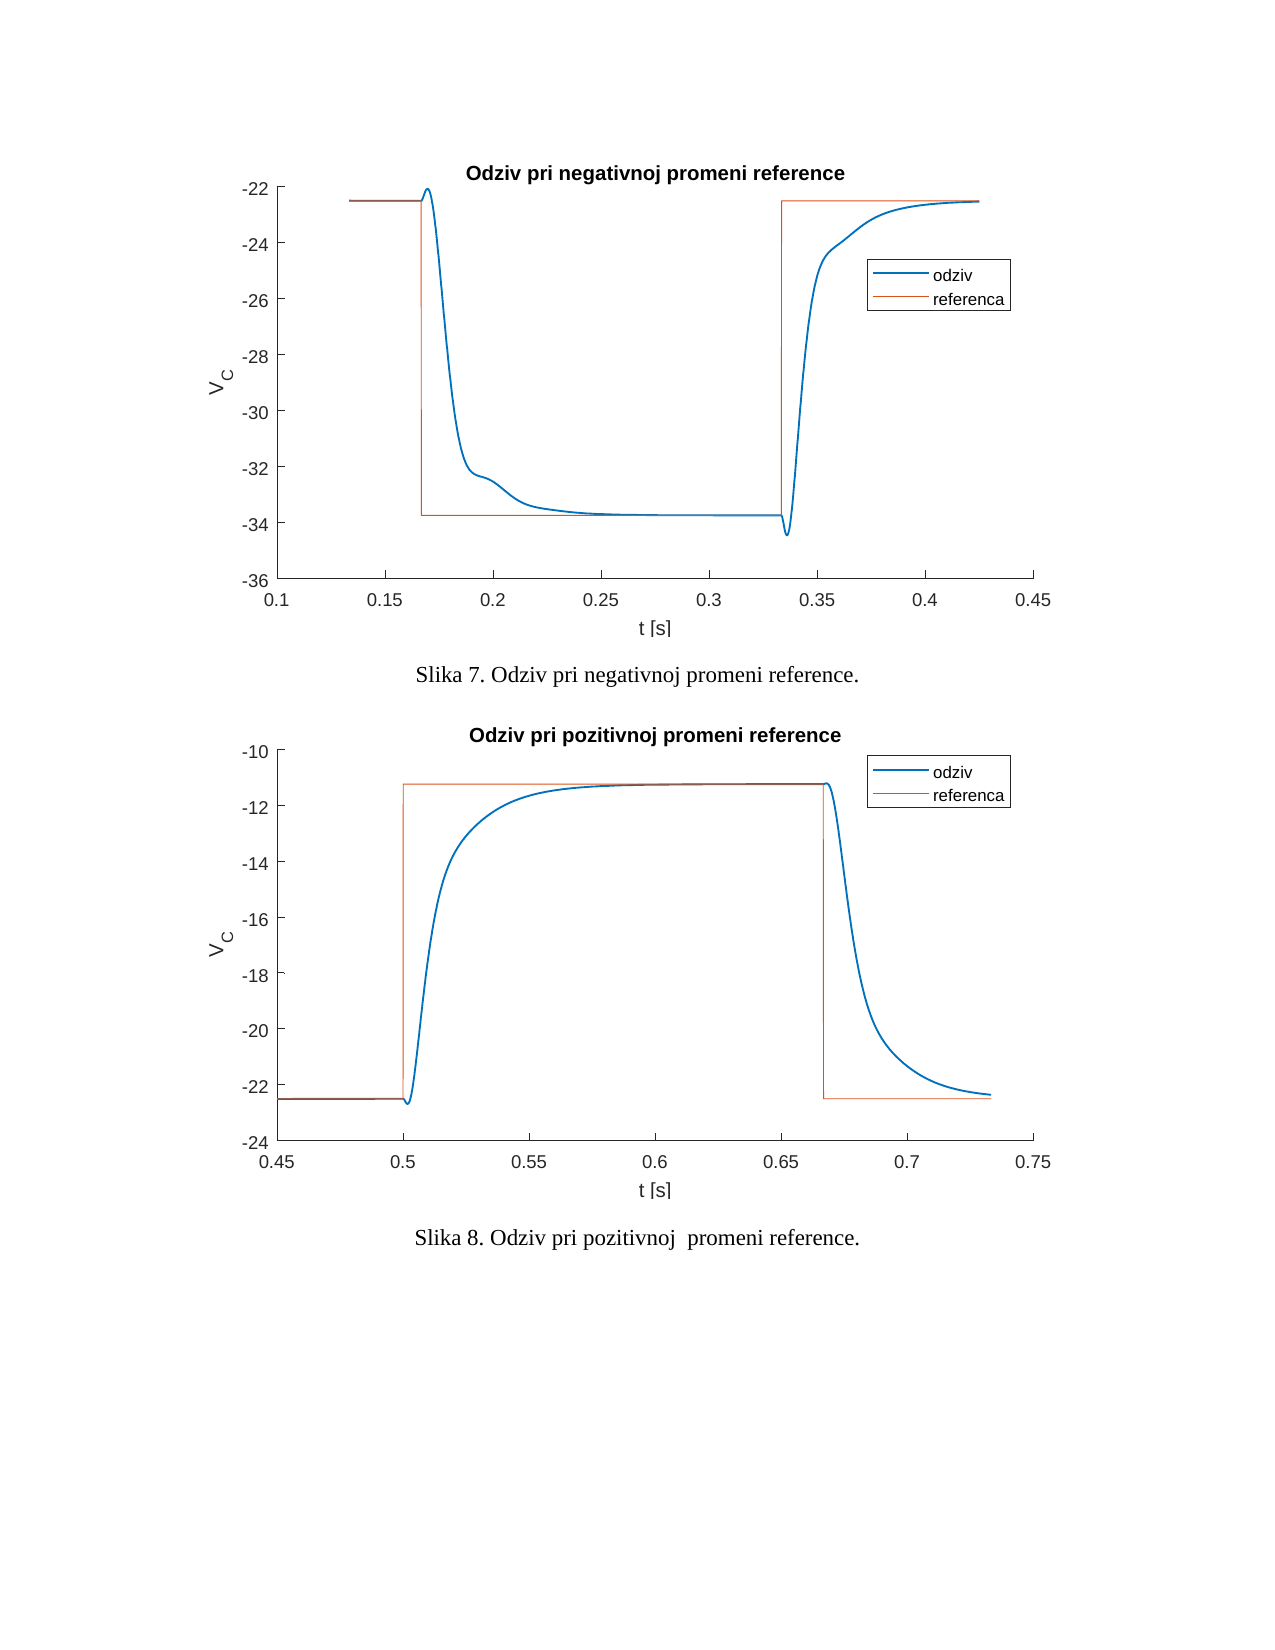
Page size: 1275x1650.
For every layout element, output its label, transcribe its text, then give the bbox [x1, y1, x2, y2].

text Slika 7. Odziv pri negativnoj promeni reference. [150, 661, 1125, 688]
text Slika 8. Odziv pri pozitivnoj promeni reference. [150, 1224, 1125, 1250]
